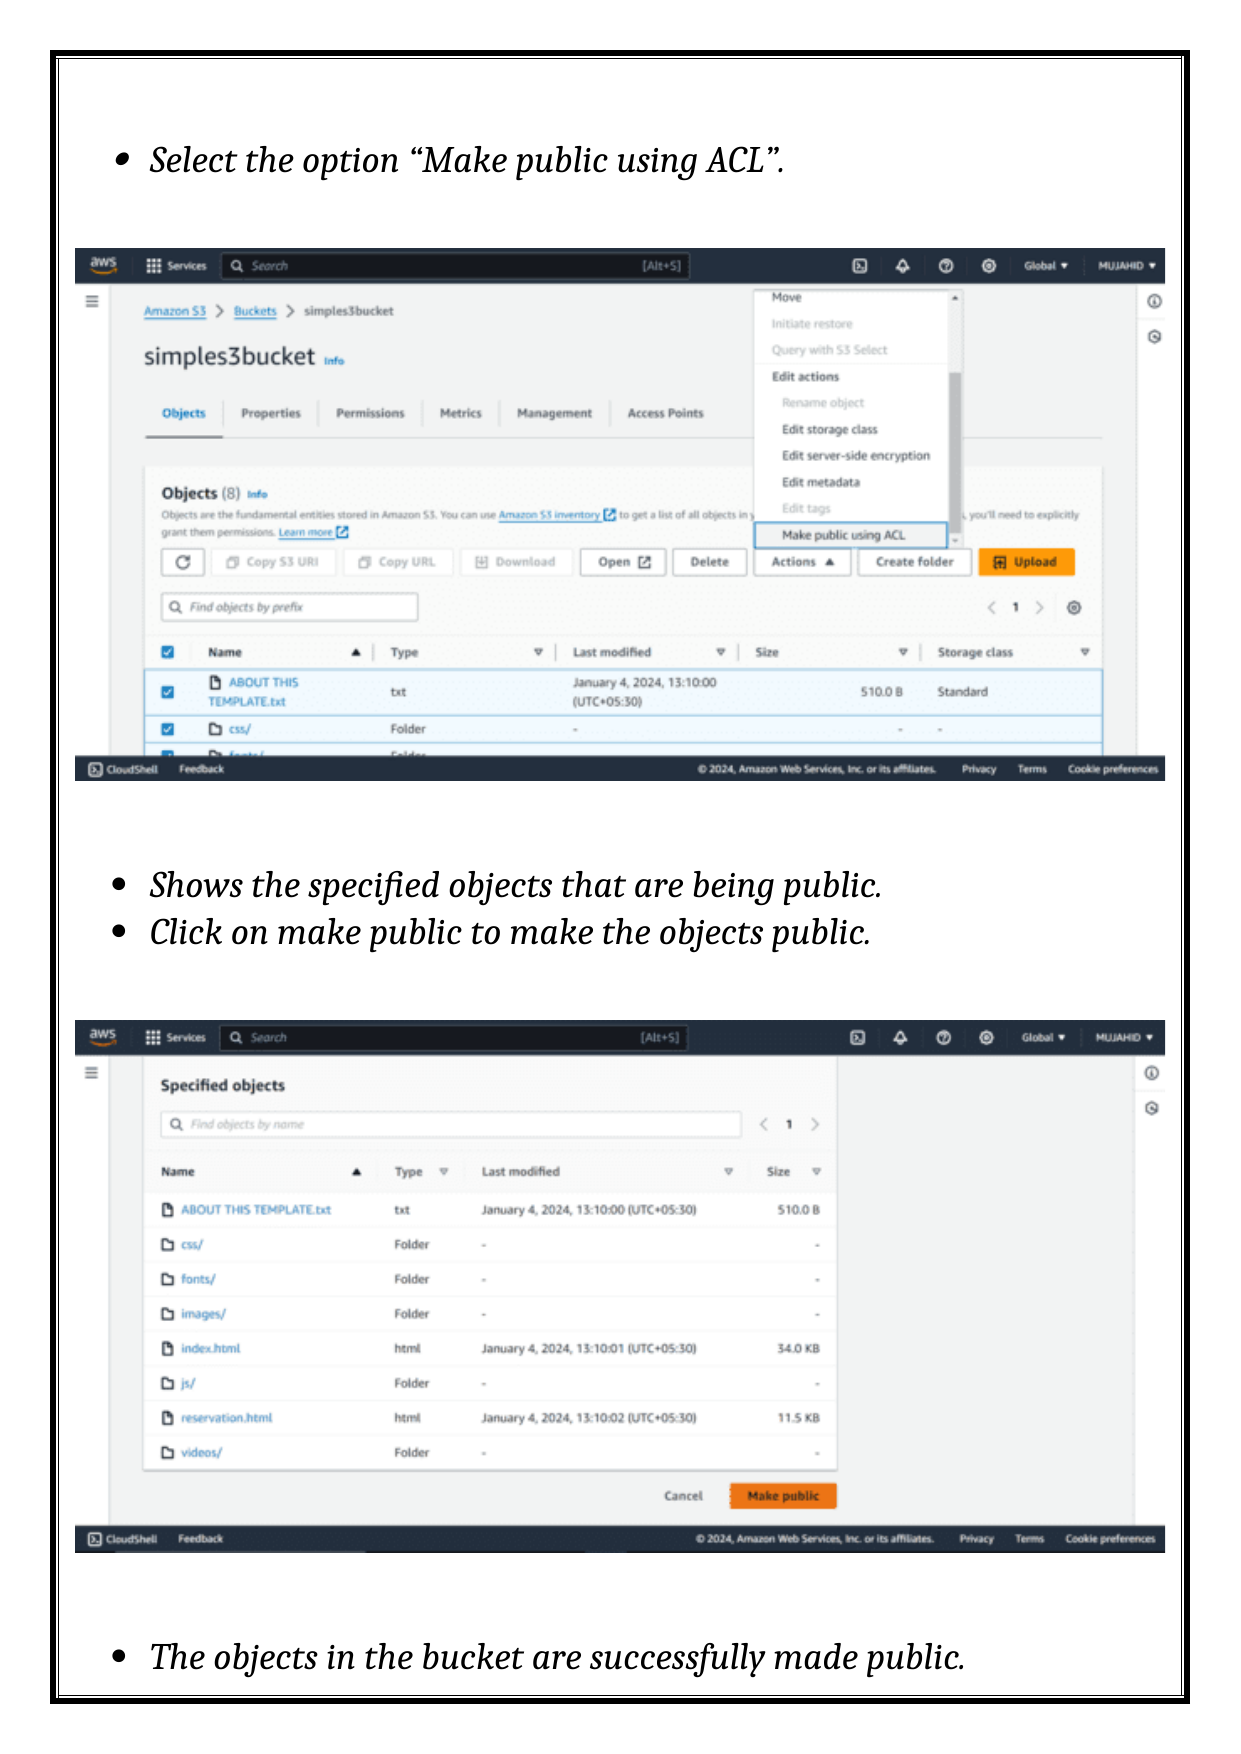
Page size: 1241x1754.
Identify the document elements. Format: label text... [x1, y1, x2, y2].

list Shows the specified objects that are being public. [112, 864, 1165, 907]
list Select the option “Make public using ACL”. [112, 138, 1165, 181]
list The objects in the bucket are successfully made public. [112, 1636, 1165, 1679]
list Click on make public to make the objects public. [112, 910, 1165, 953]
picture [75, 248, 1166, 781]
picture [75, 1020, 1166, 1553]
